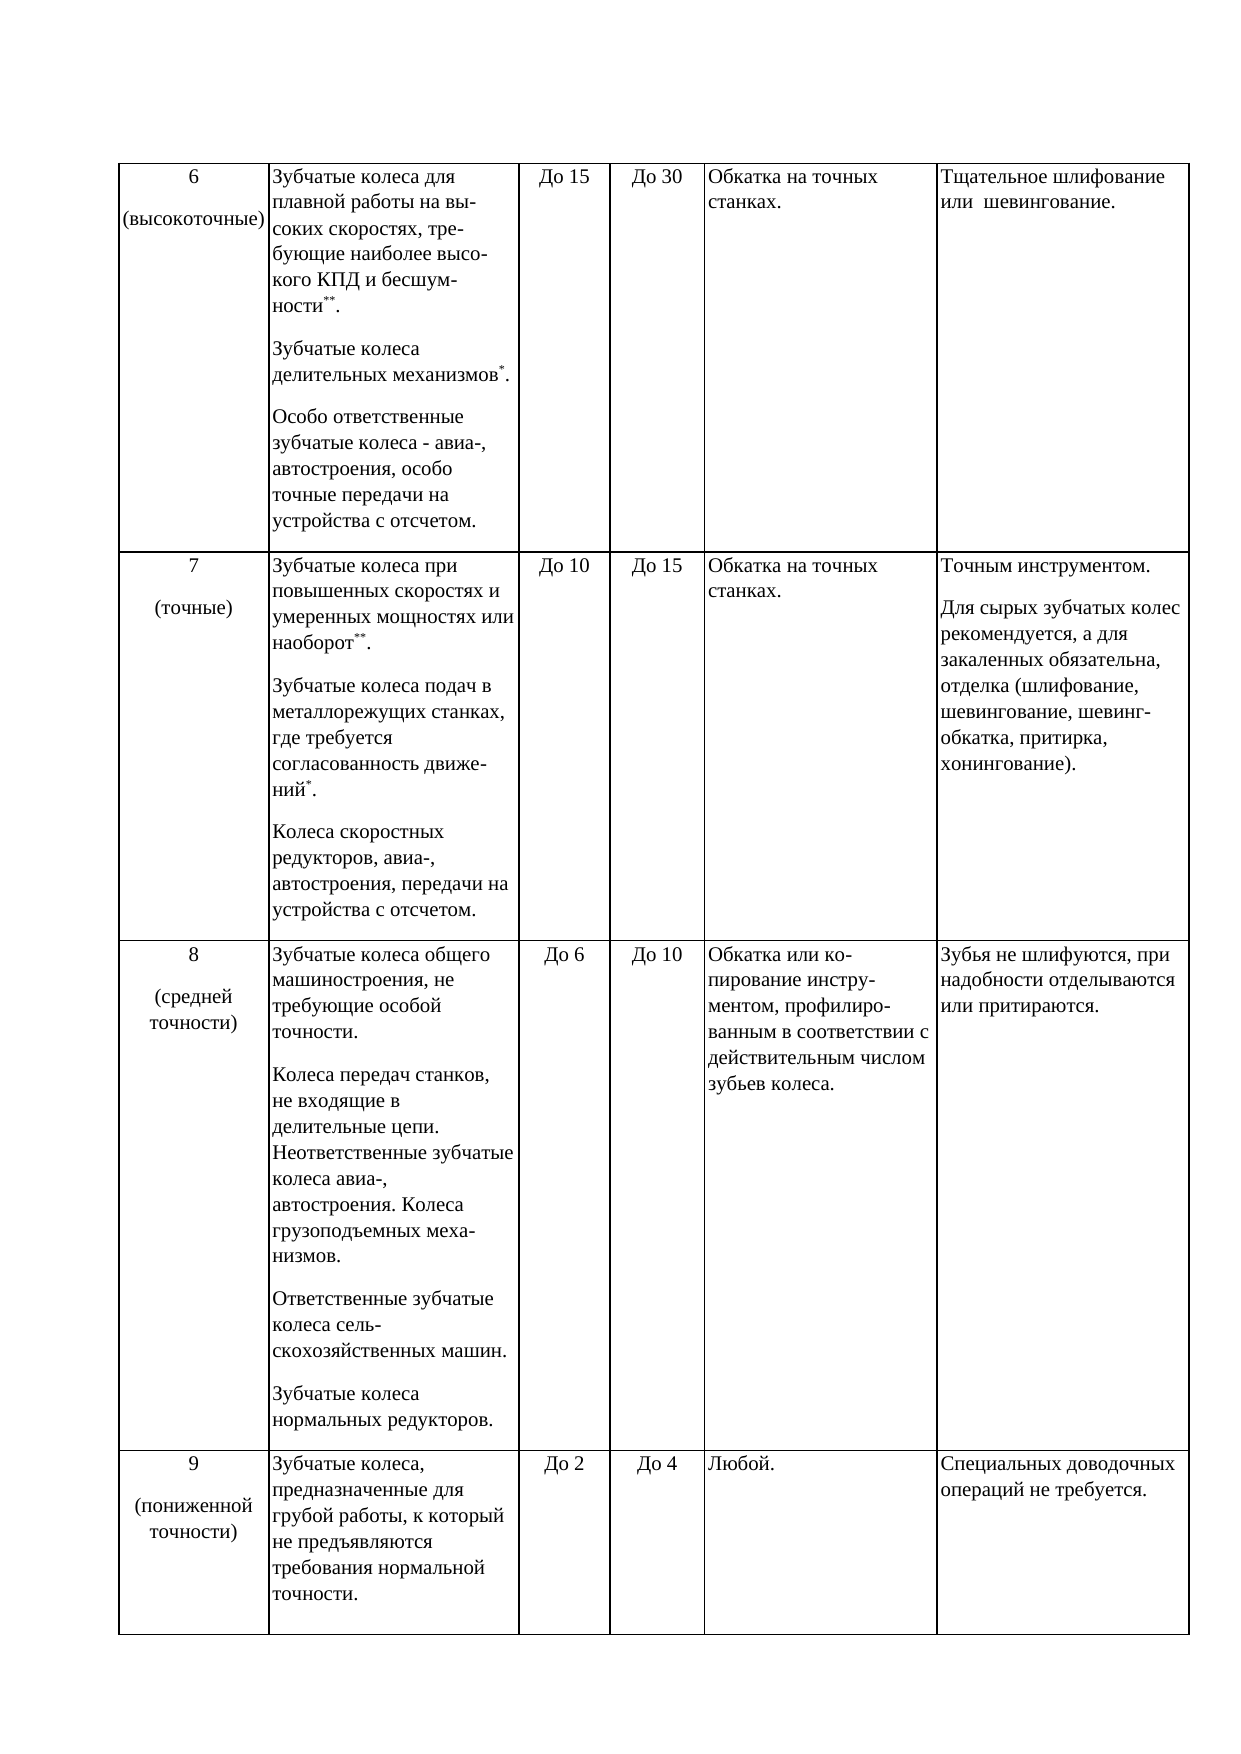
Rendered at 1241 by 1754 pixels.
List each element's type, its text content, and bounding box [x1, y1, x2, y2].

table_cell Обкатка на точных станках. [705, 164, 936, 551]
table_cell До 10 [611, 941, 704, 1450]
table_cell До 4 [611, 1451, 704, 1634]
table_cell Обкатка на точных станках. [705, 553, 936, 940]
table_cell Обкатка или копирование инструментом, профилированным в соответствии с действительным числом зубьев колеса. [705, 941, 936, 1450]
table_cell 7 (точные) [120, 553, 268, 940]
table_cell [120, 1451, 268, 1634]
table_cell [270, 1451, 518, 1634]
table_cell До 10 [520, 553, 609, 940]
table_cell Зубчатые колеса при повышенных скоростях и умеренных мощностях или наоборот**. Зубчатые колеса подач в металлорежущих станках, где требуется согласованность движений*. Колеса скоростных редукторов, авиа-, автостроения, передачи на устройства с отсчетом. [270, 553, 518, 940]
table_cell 6 (высокоточные) [120, 164, 268, 551]
table_cell Тщательное шлифование или шевингование. [938, 164, 1188, 551]
table_cell До 6 [520, 941, 609, 1450]
table_cell Зубчатые колеса общего машиностроения, не требующие особой точности. Колеса передач станков, не входящие в делительные цепи. Неответственные зубчатые колеса авиа-, автостроения. Колеса грузоподъемных механизмов. Ответственные зубчатые колеса сельскохозяйственных машин. Зубчатые колеса нормальных редукторов. [270, 941, 518, 1450]
table_cell До 15 [520, 164, 609, 551]
table_cell До 15 [611, 553, 704, 940]
table_cell Точным инструментом. Для сырых зубчатых колес рекомендуется, а для закаленных обязательна, отделка (шлифование, шевингование, шевинг-обкатка, притирка, хонингование). [938, 553, 1188, 940]
table_cell 8 (средней точности) [120, 941, 268, 1450]
table_cell Любой. [705, 1451, 936, 1634]
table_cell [938, 1451, 1188, 1634]
table_cell До 2 [520, 1451, 609, 1634]
table_cell До 30 [611, 164, 704, 551]
table_cell Зубья не шлифуются, при надобности отделываются или притираются. [938, 941, 1188, 1450]
table_cell Зубчатые колеса для плавной работы на высоких скоростях, требующие наиболее высокого КПД и бесшумности**. Зубчатые колеса делительных механизмов*. Особо ответственные зубчатые колеса - авиа-, автостроения, особо точные передачи на устройства с отсчетом. [270, 164, 518, 551]
